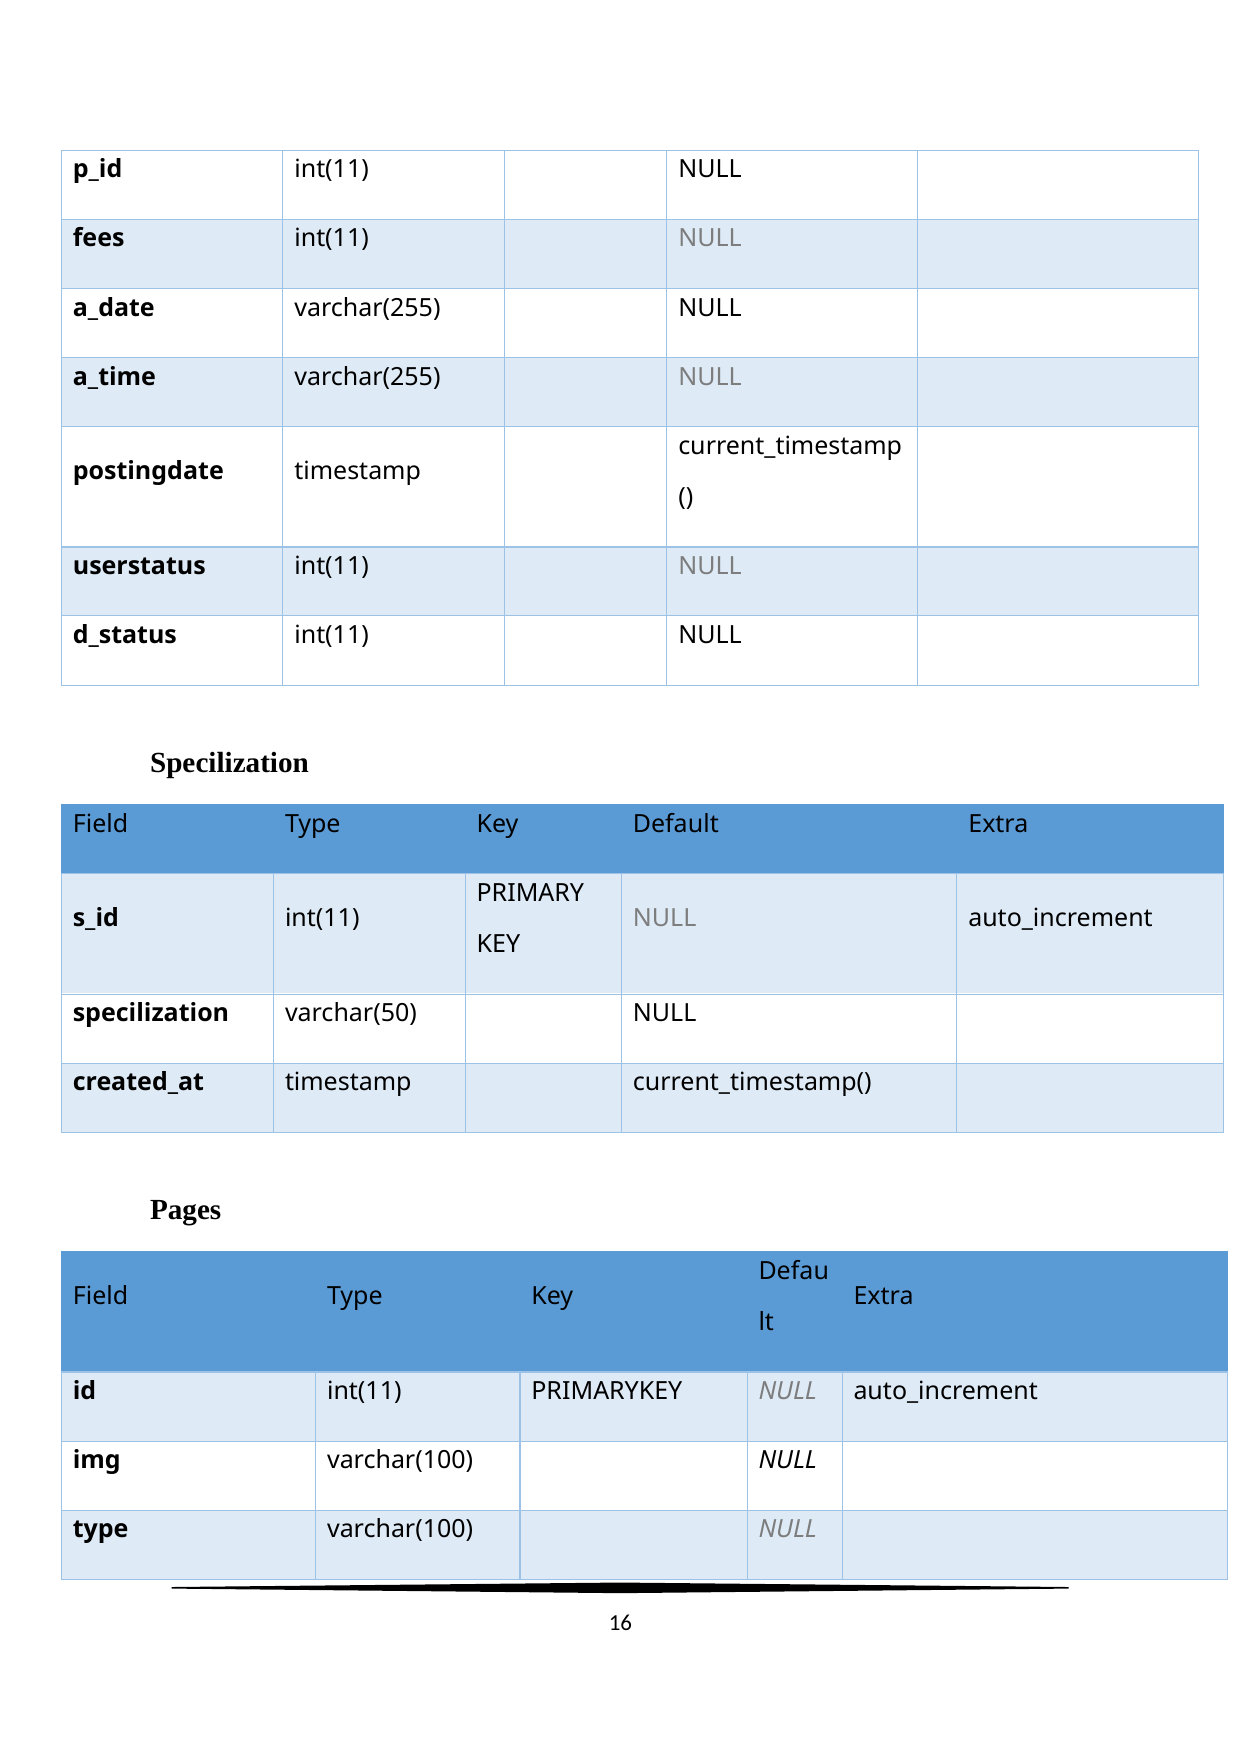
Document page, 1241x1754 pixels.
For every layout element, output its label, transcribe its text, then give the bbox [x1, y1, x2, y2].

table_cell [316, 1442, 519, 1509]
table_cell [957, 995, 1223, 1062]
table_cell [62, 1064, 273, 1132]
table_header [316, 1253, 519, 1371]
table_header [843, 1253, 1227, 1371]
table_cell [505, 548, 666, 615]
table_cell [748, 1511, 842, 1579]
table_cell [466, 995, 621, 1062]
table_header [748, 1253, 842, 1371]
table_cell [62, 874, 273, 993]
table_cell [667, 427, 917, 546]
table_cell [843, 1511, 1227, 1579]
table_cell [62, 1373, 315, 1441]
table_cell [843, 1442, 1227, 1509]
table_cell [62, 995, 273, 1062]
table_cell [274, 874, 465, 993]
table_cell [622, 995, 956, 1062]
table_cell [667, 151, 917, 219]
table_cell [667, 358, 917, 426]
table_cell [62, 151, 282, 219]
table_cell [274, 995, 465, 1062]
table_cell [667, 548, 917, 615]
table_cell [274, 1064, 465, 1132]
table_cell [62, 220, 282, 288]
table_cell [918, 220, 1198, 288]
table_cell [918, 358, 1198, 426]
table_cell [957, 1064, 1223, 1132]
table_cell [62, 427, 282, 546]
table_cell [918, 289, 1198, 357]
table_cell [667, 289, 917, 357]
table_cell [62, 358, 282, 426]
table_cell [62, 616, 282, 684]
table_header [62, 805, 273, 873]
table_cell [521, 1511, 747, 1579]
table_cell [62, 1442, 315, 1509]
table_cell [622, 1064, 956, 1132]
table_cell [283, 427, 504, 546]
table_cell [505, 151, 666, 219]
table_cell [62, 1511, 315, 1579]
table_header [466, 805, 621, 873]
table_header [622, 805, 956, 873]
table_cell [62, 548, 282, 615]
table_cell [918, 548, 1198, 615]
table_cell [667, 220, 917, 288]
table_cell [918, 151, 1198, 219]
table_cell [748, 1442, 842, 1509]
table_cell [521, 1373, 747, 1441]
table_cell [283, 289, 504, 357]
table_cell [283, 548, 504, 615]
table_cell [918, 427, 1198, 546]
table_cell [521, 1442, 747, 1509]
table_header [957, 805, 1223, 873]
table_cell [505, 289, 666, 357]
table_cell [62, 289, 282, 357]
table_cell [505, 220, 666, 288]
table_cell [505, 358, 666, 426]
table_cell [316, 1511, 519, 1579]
text Specilization [150, 745, 1090, 778]
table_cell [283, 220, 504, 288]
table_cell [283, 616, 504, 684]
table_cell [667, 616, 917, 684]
text Pages [150, 1192, 1090, 1226]
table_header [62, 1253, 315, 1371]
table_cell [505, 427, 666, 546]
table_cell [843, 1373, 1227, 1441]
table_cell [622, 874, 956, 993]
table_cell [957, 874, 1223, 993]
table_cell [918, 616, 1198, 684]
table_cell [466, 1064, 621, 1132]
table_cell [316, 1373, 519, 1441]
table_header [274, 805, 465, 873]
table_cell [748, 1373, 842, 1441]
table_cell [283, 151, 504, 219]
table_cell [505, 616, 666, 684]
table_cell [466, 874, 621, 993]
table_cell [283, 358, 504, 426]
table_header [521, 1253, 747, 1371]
